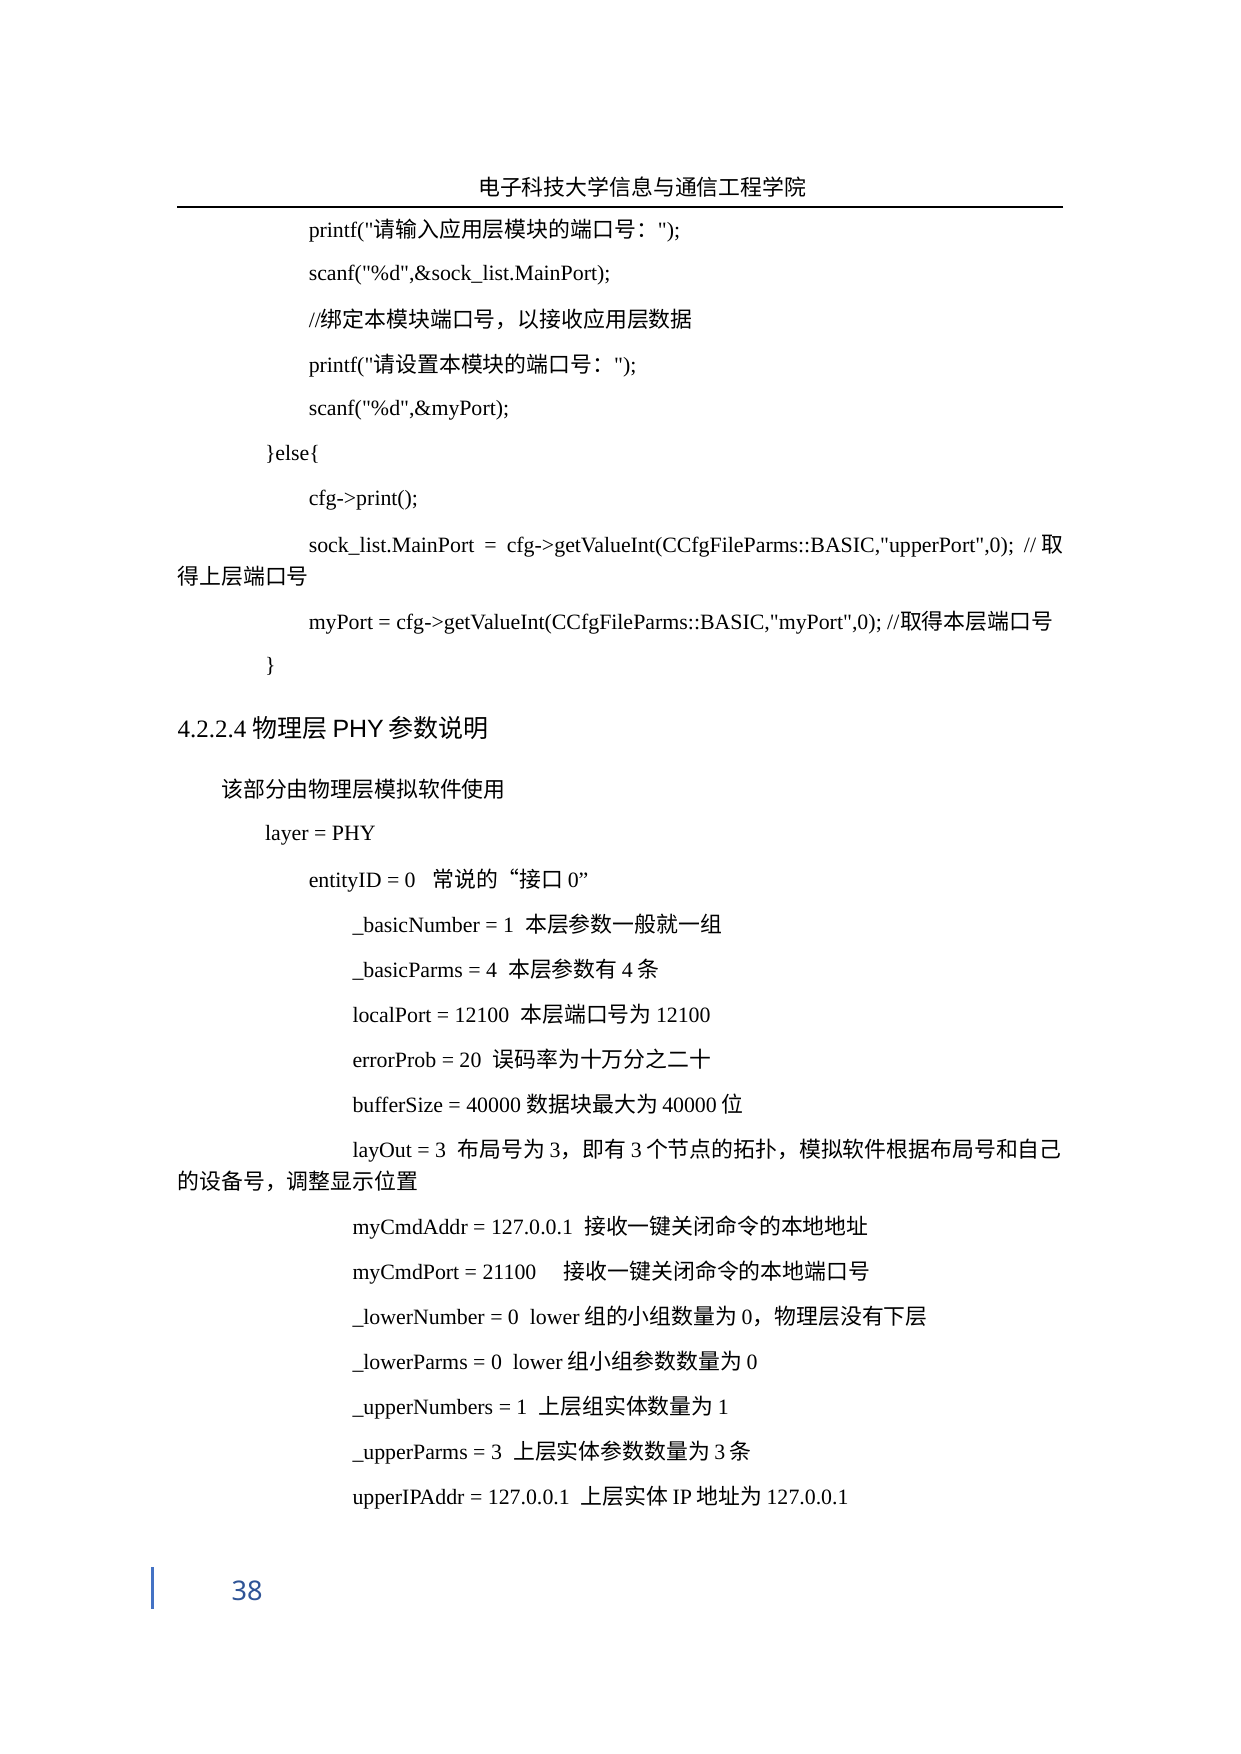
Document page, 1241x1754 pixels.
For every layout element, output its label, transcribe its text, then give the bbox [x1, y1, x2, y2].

text _upperNumbers = 1 上层组实体数量为1 [177, 1389, 1063, 1421]
text errorProb = 20 误码率为十万分之二十 [177, 1041, 1063, 1074]
text _lowerParms = 0 lower组小组参数数量为0 [177, 1344, 1063, 1376]
text }else{ [177, 436, 1063, 469]
text 该部分由物理层模拟软件使用 [177, 771, 1063, 804]
text } [177, 649, 1063, 681]
text //绑定本模块端口号，以接收应用层数据 [177, 301, 1063, 334]
text sock_list.MainPort = cfg->getValueInt(CCfgFileParms::BASIC,"upperPort",0); //取得上层端口号 [177, 526, 1063, 591]
text scanf("%d",&sock_list.MainPort); [177, 256, 1063, 289]
text _basicNumber = 1 本层参数一般就一组 [177, 906, 1063, 939]
text printf("请输入应用层模块的端口号："); [177, 211, 1063, 244]
text layOut = 3 布局号为3，即有3个节点的拓扑，模拟软件根据布局号和自己的设备号，调整显示位置 [177, 1131, 1063, 1196]
text _lowerNumber = 0 lower组的小组数量为0，物理层没有下层 [177, 1299, 1063, 1331]
text layer = PHY [177, 816, 1063, 849]
text printf("请设置本模块的端口号："); [177, 346, 1063, 379]
text myCmdPort = 21100 接收一键关闭命令的本地端口号 [177, 1254, 1063, 1286]
text _basicParms = 4 本层参数有4条 [177, 951, 1063, 984]
subtitle 物理层PHY参数说明 [177, 694, 1063, 759]
text myPort = cfg->getValueInt(CCfgFileParms::BASIC,"myPort",0); //取得本层端口号 [177, 604, 1063, 636]
text upperIPAddr = 127.0.0.1 上层实体IP地址为127.0.0.1 [177, 1479, 1063, 1511]
text entityID = 0 常说的“接口0” [177, 861, 1063, 894]
text bufferSize = 40000 数据块最大为40000位 [177, 1086, 1063, 1119]
text cfg->print(); [177, 481, 1063, 514]
text myCmdAddr = 127.0.0.1 接收一键关闭命令的本地地址 [177, 1209, 1063, 1241]
text localPort = 12100 本层端口号为12100 [177, 996, 1063, 1029]
text _upperParms = 3 上层实体参数数量为3条 [177, 1434, 1063, 1466]
text scanf("%d",&myPort); [177, 391, 1063, 424]
